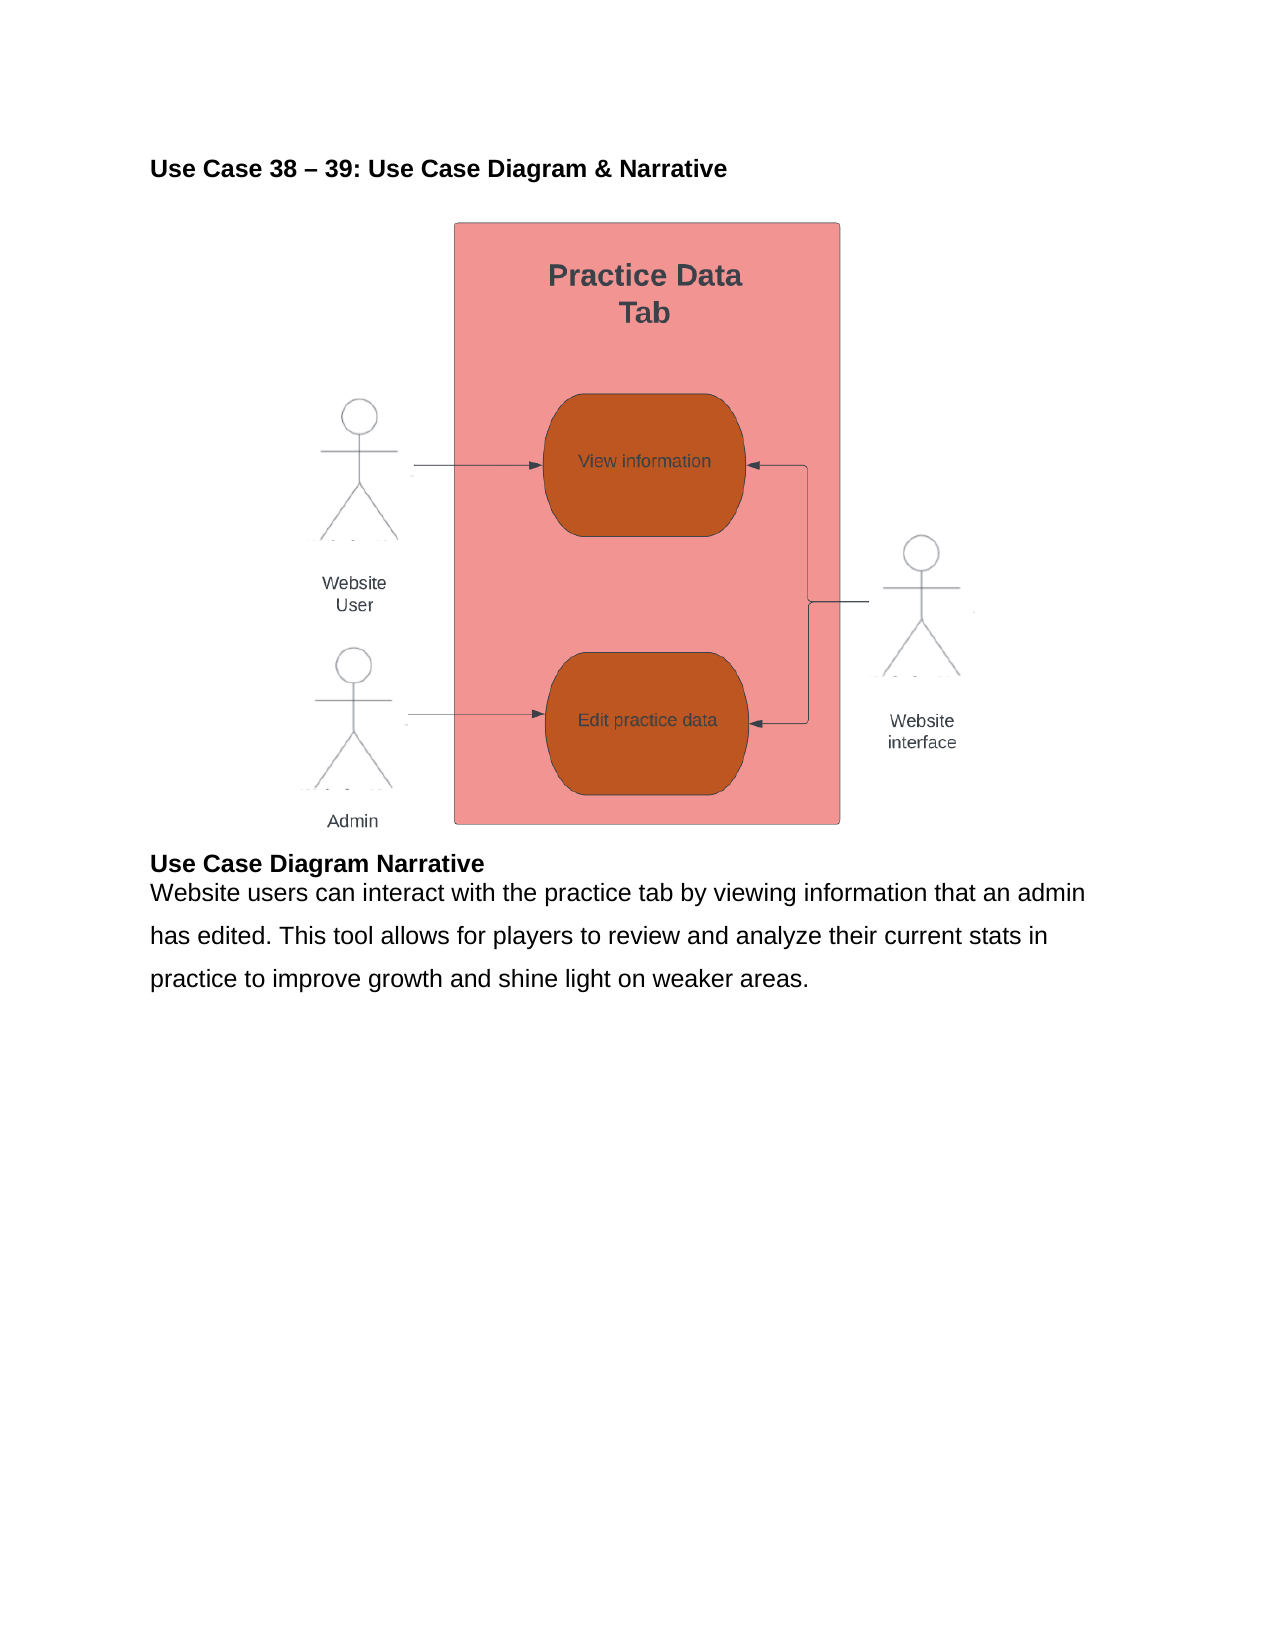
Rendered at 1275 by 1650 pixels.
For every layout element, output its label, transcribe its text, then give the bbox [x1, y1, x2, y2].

picture [262, 211, 1013, 850]
text Website users can interact with the practice tab by viewing information that an admin has edited. This tool allows for players to review and analyze their current stats in practice to improve growth and shine light on weaker areas. [150, 878, 1125, 993]
subtitle Use Case 38 – 39: Use Case Diagram & Narrative [150, 154, 1125, 183]
text Use Case Diagram Narrative [150, 849, 1125, 878]
